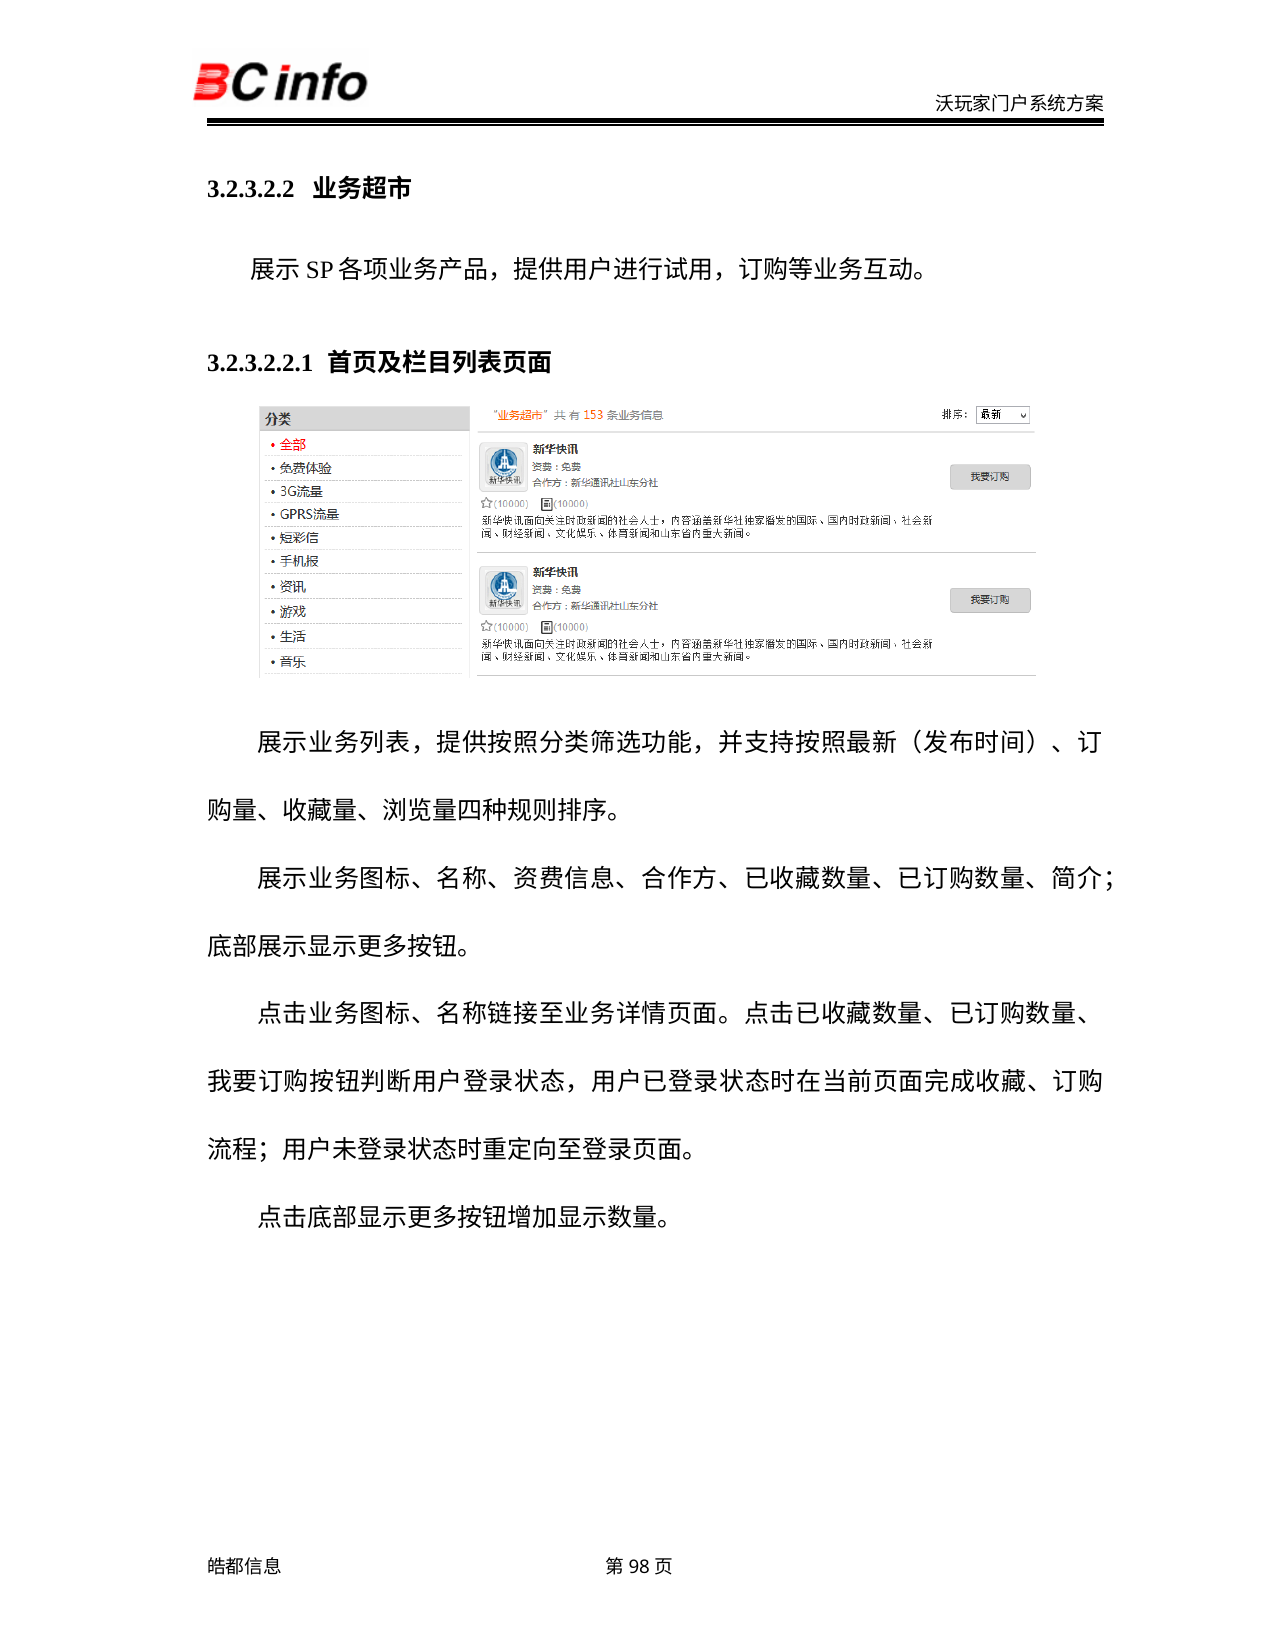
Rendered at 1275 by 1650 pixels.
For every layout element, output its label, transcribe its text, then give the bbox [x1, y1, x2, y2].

picture [192, 48, 370, 107]
text 展示SP各项业务产品，提供用户进行试用，订购等业务互动。 [207, 233, 1104, 301]
text 点击底部显示更多按钮增加显示数量。 [207, 1182, 1104, 1250]
text 点击业务图标、名称链接至业务详情页面。点击已收藏数量、已订购数量、我要订购按钮判断用户登录状态，用户已登录状态时在当前页面完成收藏、订购流程；用户未登录状态时重定向至登录页面。 [207, 978, 1104, 1182]
subtitle 业务超市 [207, 153, 1104, 221]
text 展示业务列表，提供按照分类筛选功能，并支持按照最新（发布时间）、订购量、收藏量、浏览量四种规则排序。 [207, 706, 1104, 842]
text 展示业务图标、名称、资费信息、合作方、已收藏数量、已订购数量、简介；底部展示显示更多按钮。 [207, 842, 1104, 978]
picture [257, 400, 1038, 678]
subtitle 首页及栏目列表页面 [207, 326, 1104, 394]
